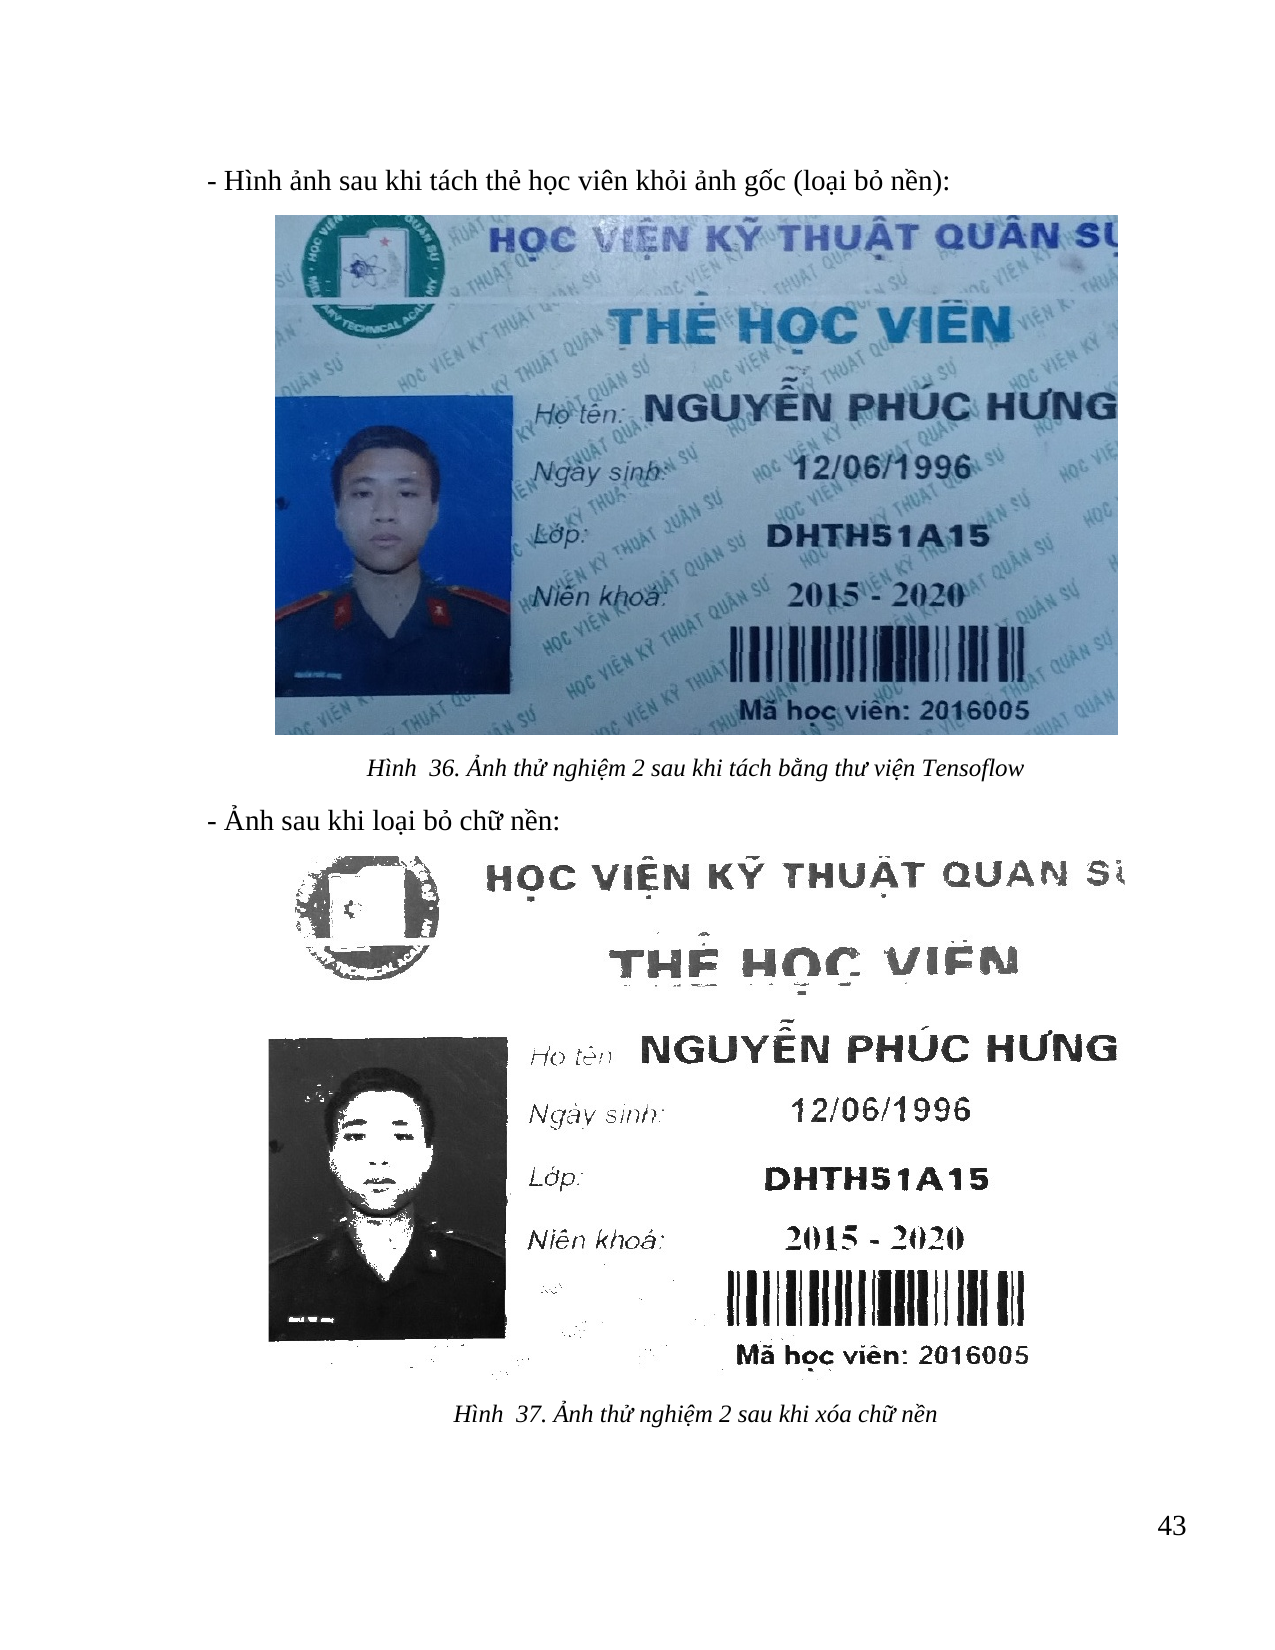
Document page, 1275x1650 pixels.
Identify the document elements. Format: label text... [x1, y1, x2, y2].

text Hình 36. Ảnh thử nghiệm 2 sau khi tách bằng thư viện Tensoflow [207, 753, 1186, 782]
text - Hình ảnh sau khi tách thẻ học viên khỏi ảnh gốc (loại bỏ nền): [207, 163, 1186, 196]
picture [275, 215, 1118, 735]
picture [268, 856, 1125, 1380]
text Hình 37. Ảnh thử nghiệm 2 sau khi xóa chữ nền [207, 1399, 1186, 1428]
text - Ảnh sau khi loại bỏ chữ nền: [207, 803, 1186, 837]
